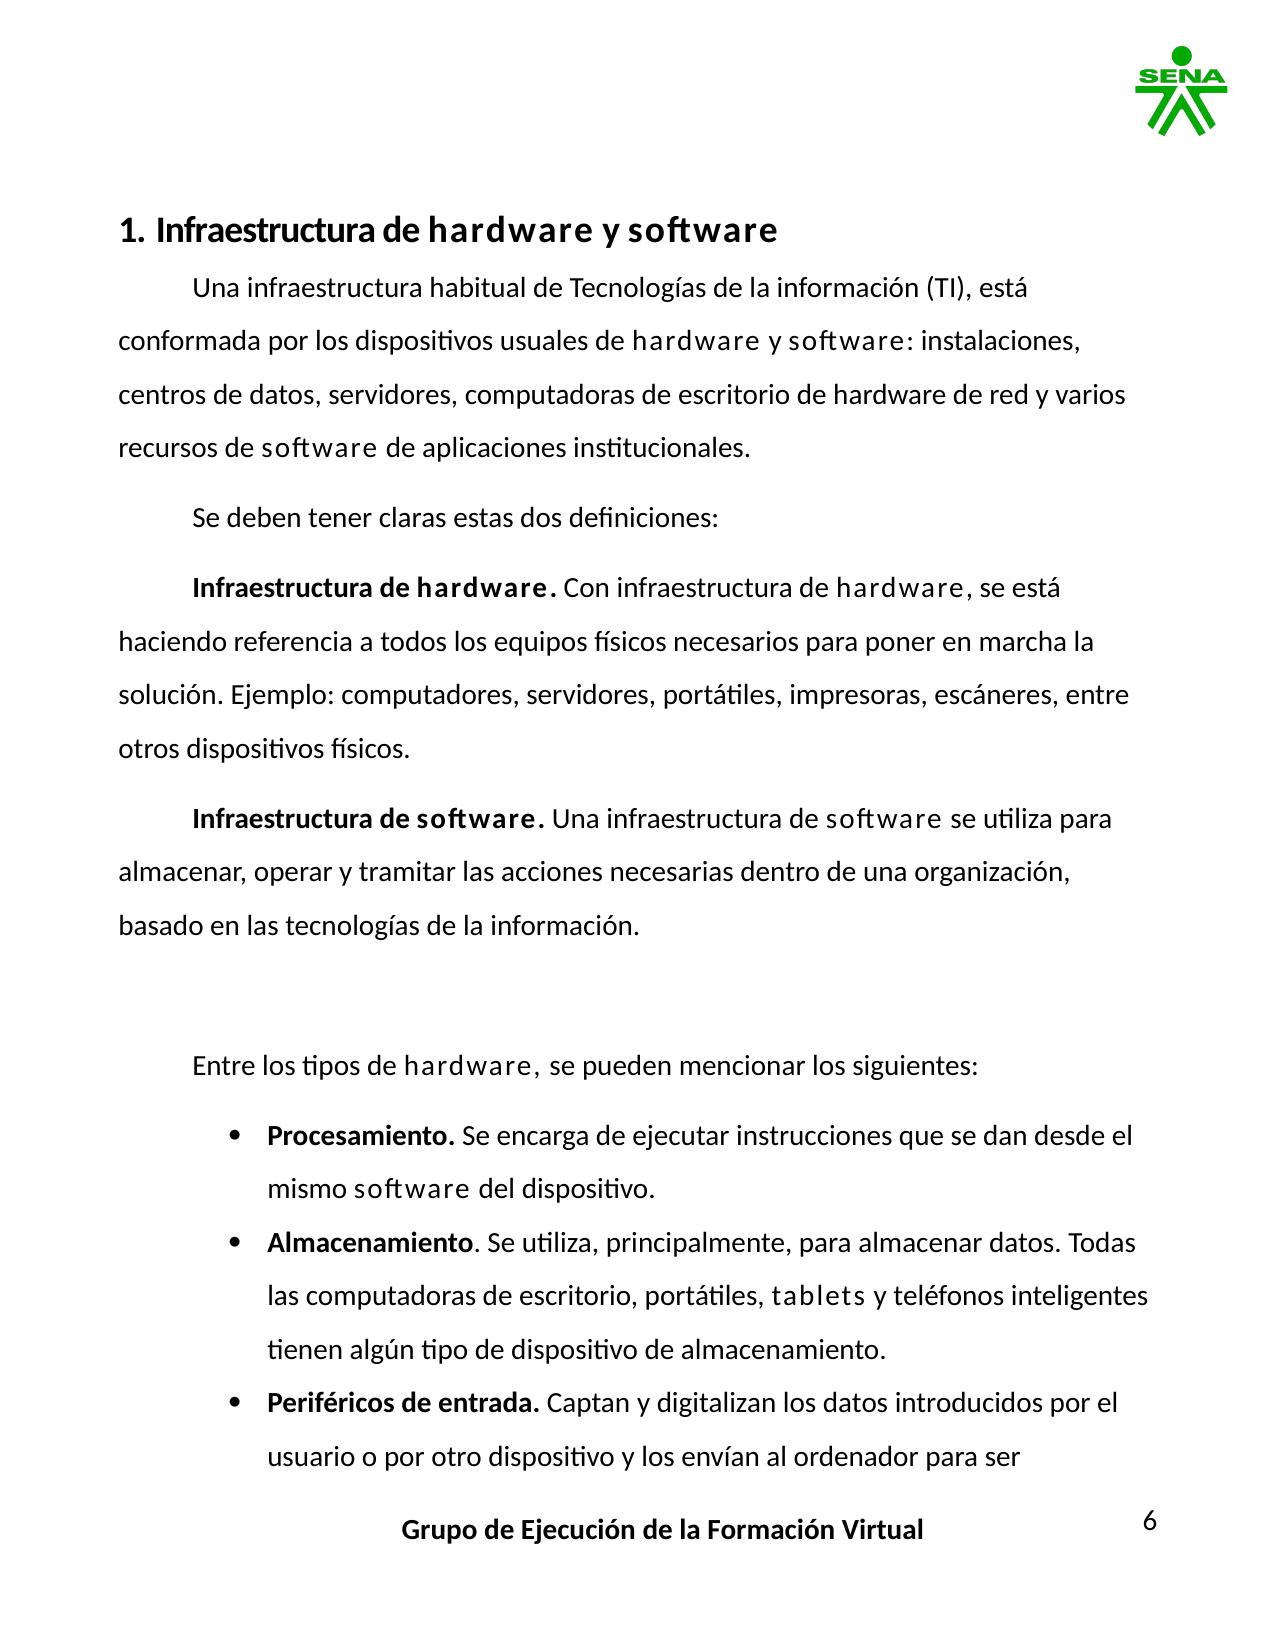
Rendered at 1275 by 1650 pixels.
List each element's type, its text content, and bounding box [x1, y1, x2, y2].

list Procesamiento. Se encarga de ejecutar instrucciones que se dan desde el mismo software del dispositivo. [229, 1117, 1157, 1206]
text Infraestructura de hardware. Con infraestructura de hardware, se está haciendo referencia a todos los equipos físicos necesarios para poner en marcha la solución. Ejemplo: computadores, servidores, portátiles, impresoras, escáneres, entre otros dispositivos físicos. [118, 569, 1157, 765]
text Infraestructura de software. Una infraestructura de software se utiliza para almacenar, operar y tramitar las acciones necesarias dentro de una organización, basado en las tecnologías de la información. [118, 800, 1157, 942]
picture [1135, 46, 1228, 136]
text Se deben tener claras estas dos definiciones: [118, 499, 1157, 535]
list Almacenamiento. Se utiliza, principalmente, para almacenar datos. Todas las computadoras de escritorio, portátiles, tablets y teléfonos inteligentes tienen algún tipo de dispositivo de almacenamiento. [229, 1224, 1157, 1366]
text Una infraestructura habitual de Tecnologías de la información (TI), está conformada por los dispositivos usuales de hardware y software: instalaciones, centros de datos, servidores, computadoras de escritorio de hardware de red y varios recursos de software de aplicaciones institucionales. [118, 269, 1157, 465]
subtitle Infraestructura de hardware y software [118, 206, 1157, 252]
text Entre los tipos de hardware, se pueden mencionar los siguientes: [118, 1047, 1157, 1082]
